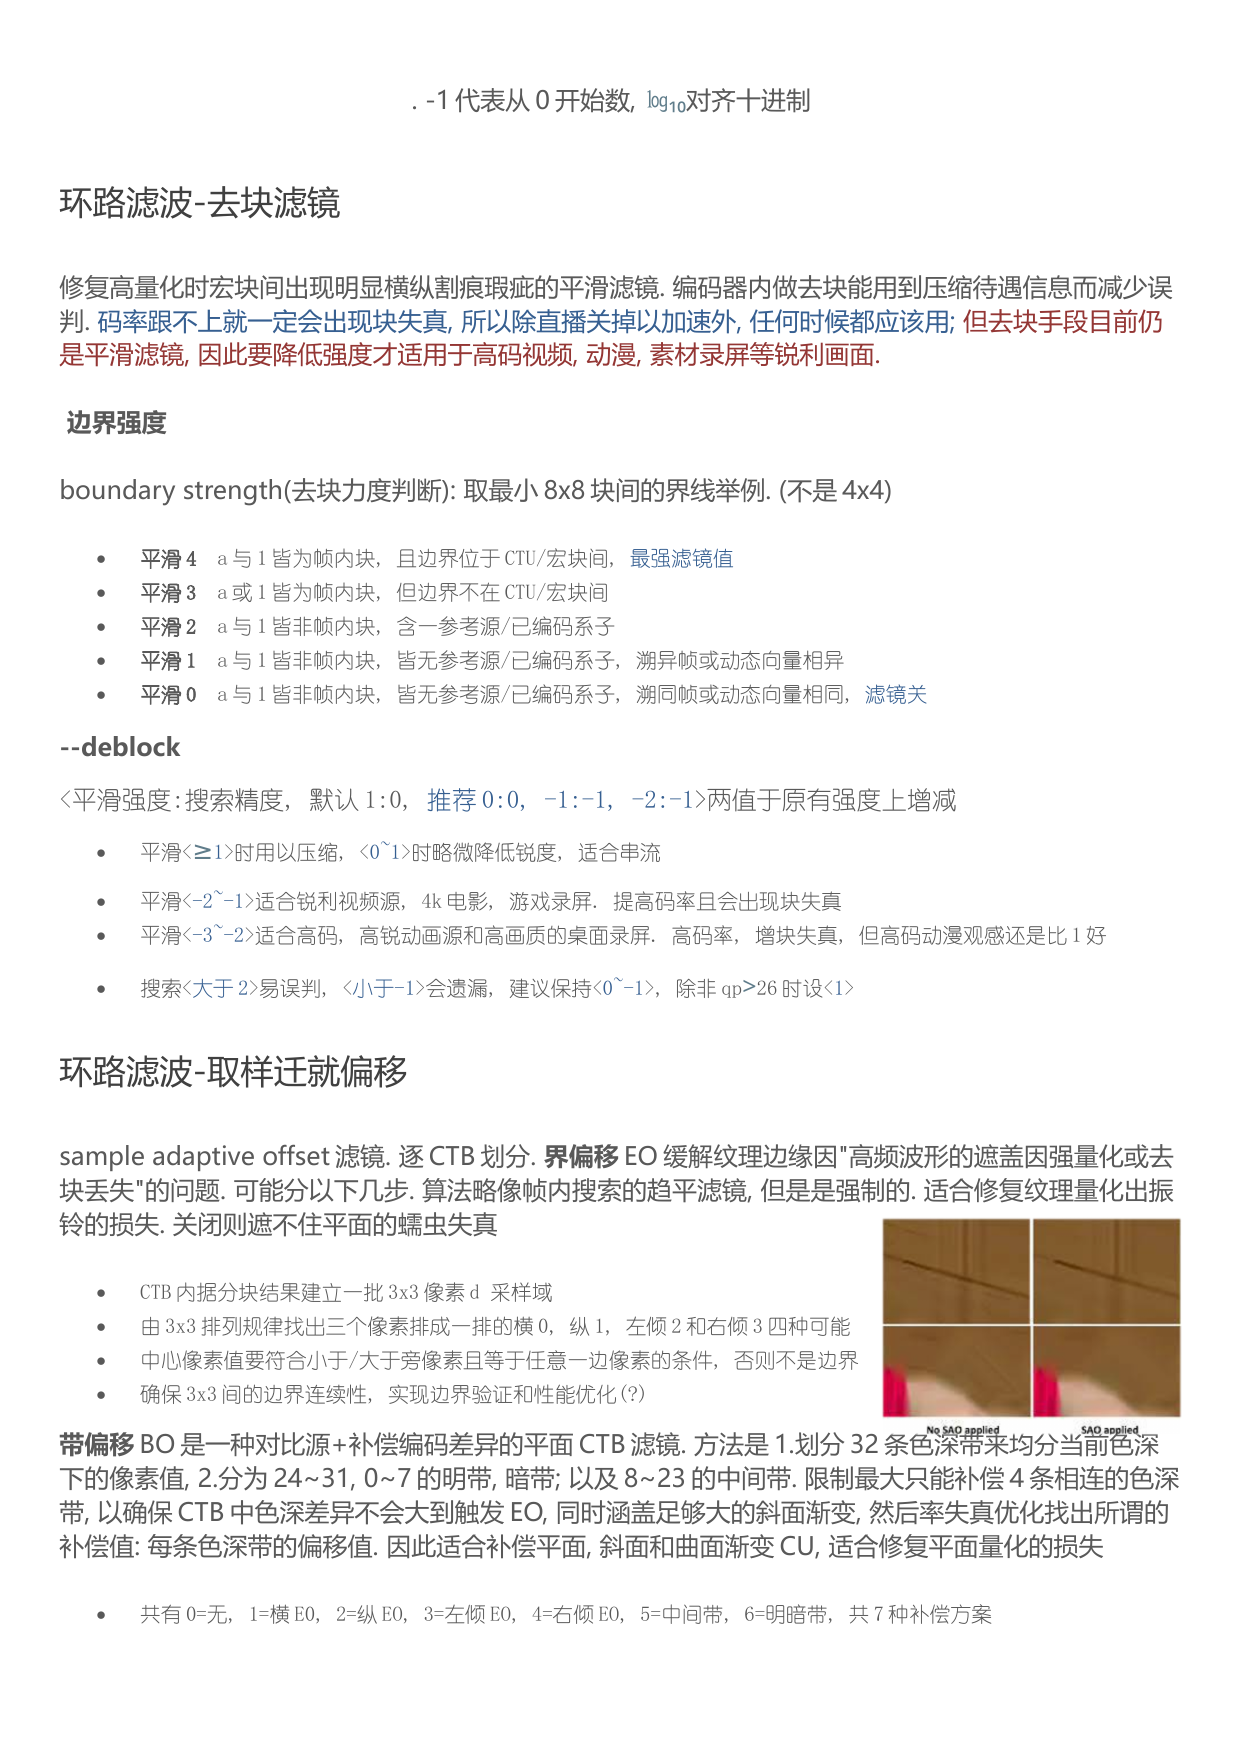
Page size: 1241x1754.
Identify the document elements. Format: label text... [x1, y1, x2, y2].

text <平滑强度:搜索精度, 默认1:0, 推荐0:0, -1:-1, -2:-1>两值于原有强度上增减 [59, 782, 1181, 816]
text 搜索<大于2>易误判, <小于-1>会遗漏, 建议保持<0~-1>, 除非qp>26时设<1> [96, 952, 1181, 1019]
text sample adaptive offset滤镜. 逐CTB划分. 界偏移EO缓解纹理边缘因"高频波形的遮盖因强量化或去块丢失"的问题. 可能分以下几步. 算法略像帧内搜索的趋平滤镜, 但是是强制的. 适合修复纹理量化出振铃的损失. 关闭则遮不住平面的蠕虫失真 [59, 1138, 1181, 1240]
text 平滑<-3~-2>适合高码, 高锐动画源和高画质的桌面录屏. 高码率, 增块失真, 但高码动漫观感还是比1好 [96, 918, 1181, 952]
text 共有0=无, 1=横E0, 2=纵EO, 3=左倾EO, 4=右倾EO, 5=中间带, 6=明暗带, 共7种补偿方案 [96, 1597, 1181, 1631]
text 平滑1：a与1皆非帧内块, 皆无参考源/已编码系子, 溯异帧或动态向量相异 [96, 643, 1181, 677]
text 平滑0：a与1皆非帧内块, 皆无参考源/已编码系子, 溯同帧或动态向量相同, 滤镜关 [96, 677, 1181, 711]
text 平滑2：a与1皆非帧内块, 含一参考源/已编码系子 [96, 609, 1181, 643]
subtitle 边界强度 [59, 405, 1181, 439]
text 确保3x3间的边界连续性, 实现边界验证和性能优化(?) [96, 1376, 881, 1410]
text 平滑<≥1>时用以压缩, <0~1>时略微降低锐度, 适合串流 [96, 816, 1181, 884]
text boundary strength(去块力度判断): 取最小8x8块间的界线举例. (不是4x4) [59, 473, 1181, 507]
text --deblock [59, 729, 1181, 763]
text 中心像素值要符合小于/大于旁像素且等于任意一边像素的条件, 否则不是边界 [96, 1342, 881, 1376]
text 修复高量化时宏块间出现明显横纵割痕瑕疵的平滑滤镜. 编码器内做去块能用到压缩待遇信息而减少误判. 码率跟不上就一定会出现块失真, 所以除直播关掉以加速外, 任何时候都应该用; 但去块手段目前仍是平滑滤镜, 因此要降低强度才适用于高码视频, 动漫, 素材录屏等锐利画面. [59, 269, 1181, 371]
text 由3x3排列规律找出三个像素排成一排的横0, 纵1, 左倾2和右倾3四种可能 [96, 1308, 881, 1342]
subtitle 环路滤波-去块滤镜 [59, 167, 1181, 235]
picture [884, 1220, 1179, 1434]
text 带偏移BO是一种对比源+补偿编码差异的平面CTB滤镜. 方法是1.划分32条色深带来均分当前色深下的像素值, 2.分为24~31, 0~7的明带, 暗带; 以及8~23的中间带. 限制最大只能补偿4条相连的色深带, 以确保CTB中色深差异不会大到触发EO, 同时涵盖足够大的斜面渐变, 然后率失真优化找出所谓的补偿值: 每条色深带的偏移值. 因此适合补偿平面, 斜面和曲面渐变CU, 适合修复平面量化的损失 [59, 1427, 1181, 1563]
text 平滑<-2~-1>适合锐利视频源, 4k电影, 游戏录屏. 提高码率且会出现块失真 [96, 884, 1181, 918]
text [59, 65, 1181, 133]
text CTB内据分块结果建立一批3x3像素d 采样域 [96, 1274, 881, 1308]
subtitle 环路滤波-取样迁就偏移 [59, 1036, 1181, 1104]
text 平滑3：a或1皆为帧内块, 但边界不在CTU/宏块间 [96, 575, 1181, 609]
text 平滑4：a与1皆为帧内块, 且边界位于CTU/宏块间, 最强滤镜值 [96, 541, 1181, 575]
